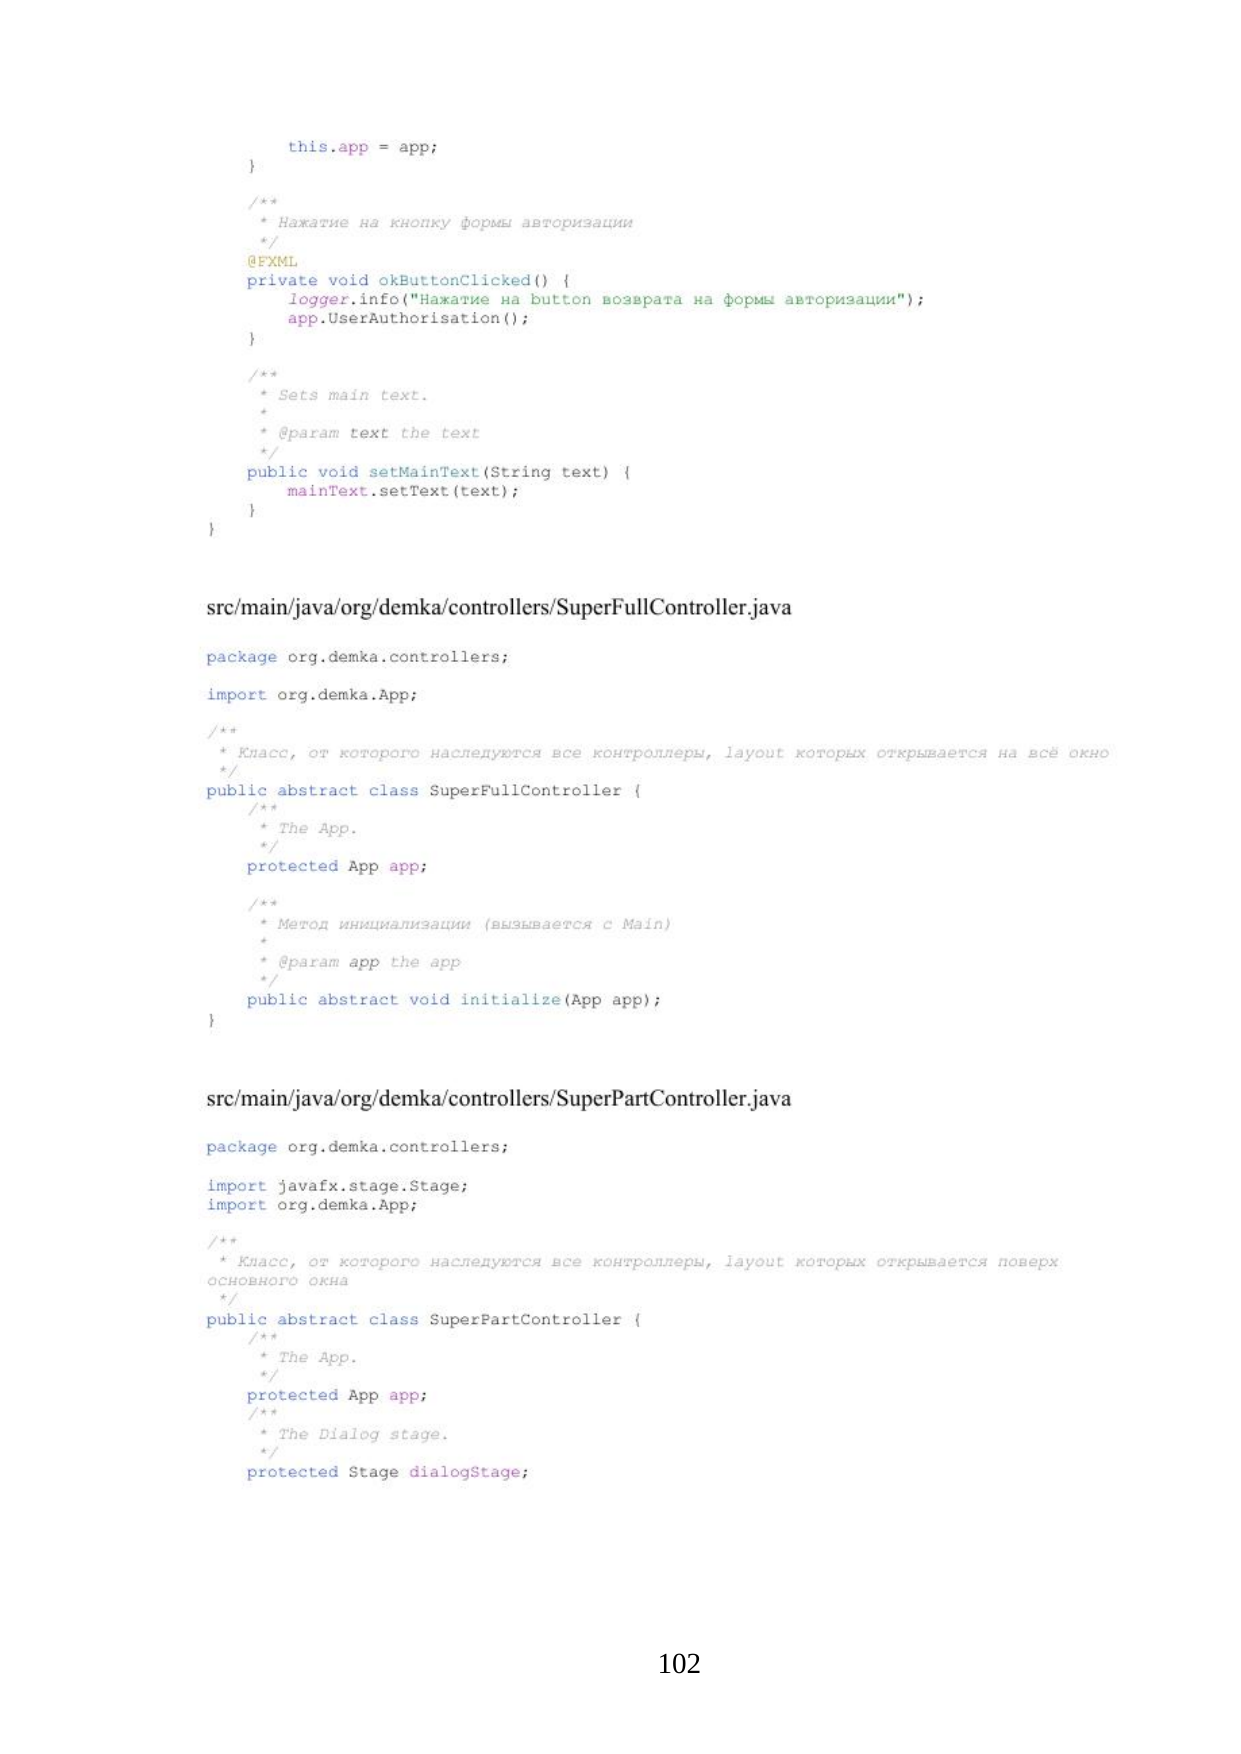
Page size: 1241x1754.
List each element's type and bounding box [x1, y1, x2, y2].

picture [177, 118, 1182, 1539]
